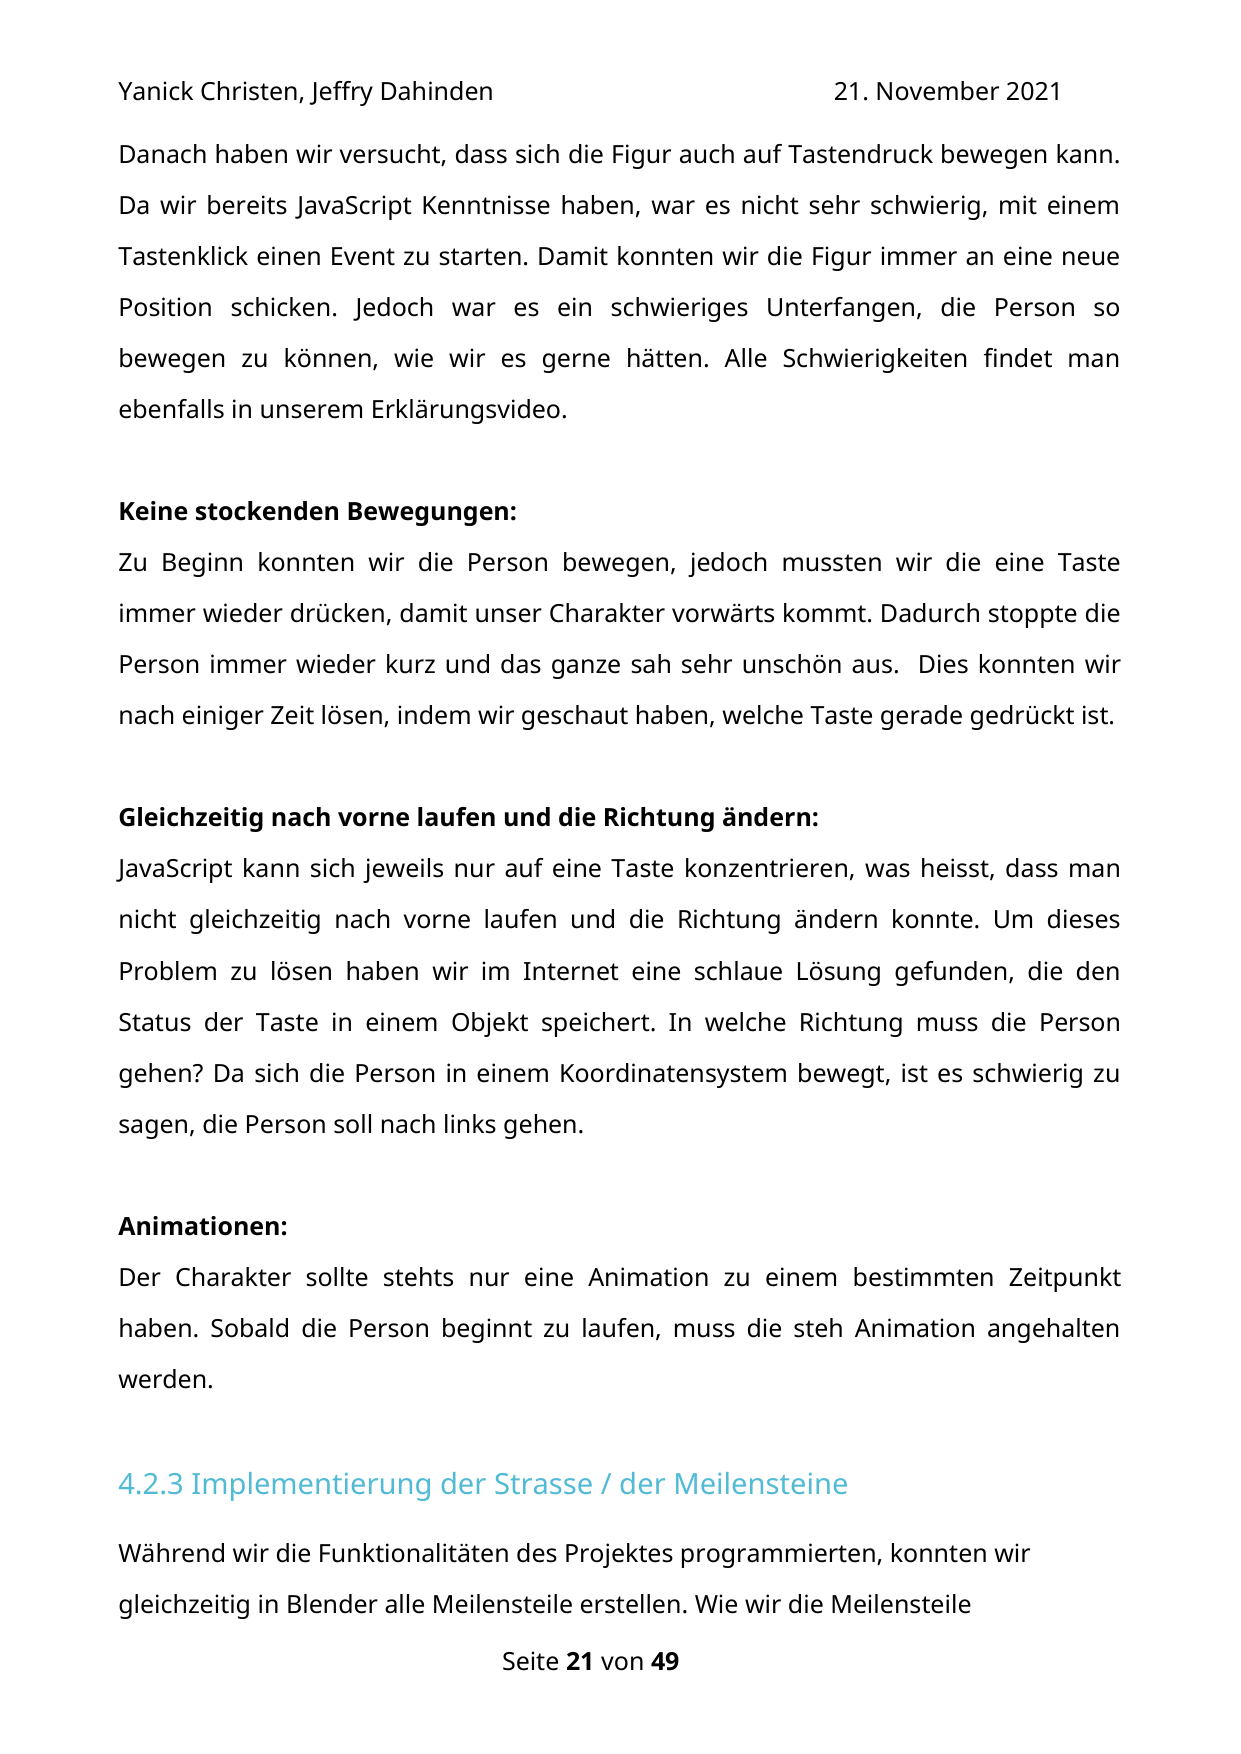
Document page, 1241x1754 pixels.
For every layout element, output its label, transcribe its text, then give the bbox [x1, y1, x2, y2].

text JavaScript kann sich jeweils nur auf eine Taste konzentrieren, was heisst, dass man nicht gleichzeitig nach vorne laufen und die Richtung ändern konnte. Um dieses Problem zu lösen haben wir im Internet eine schlaue Lösung gefunden, die den Status der Taste in einem Objekt speichert. In welche Richtung muss die Person gehen? Da sich die Person in einem Koordinatensystem bewegt, ist es schwierig zu sagen, die Person soll nach links gehen. [118, 851, 1122, 1140]
text Zu Beginn konnten wir die Person bewegen, jedoch mussten wir die eine Taste immer wieder drücken, damit unser Charakter vorwärts kommt. Dadurch stoppte die Person immer wieder kurz und das ganze sah sehr unschön aus. Dies konnten wir nach einiger Zeit lösen, indem wir geschaut haben, welche Taste gerade gedrückt ist. [118, 545, 1122, 732]
text Danach haben wir versucht, dass sich die Figur auch auf Tastendruck bewegen kann. Da wir bereits JavaScript Kenntnisse haben, war es nicht sehr schwierig, mit einem Tastenklick einen Event zu starten. Damit konnten wir die Figur immer an eine neue Position schicken. Jedoch war es ein schwieriges Unterfangen, die Person so bewegen zu können, wie wir es gerne hätten. Alle Schwierigkeiten findet man ebenfalls in unserem Erklärungsvideo. [118, 137, 1122, 426]
subtitle 4.2.3 Implementierung der Strasse / der Meilensteine [118, 1464, 1122, 1503]
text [118, 1536, 1122, 1621]
text Keine stockenden Bewegungen: [118, 494, 1122, 528]
text Animationen: [118, 1208, 1122, 1242]
text Gleichzeitig nach vorne laufen und die Richtung ändern: [118, 800, 1122, 834]
text Der Charakter sollte stehts nur eine Animation zu einem bestimmten Zeitpunkt haben. Sobald die Person beginnt zu laufen, muss die steh Animation angehalten werden. [118, 1259, 1122, 1396]
